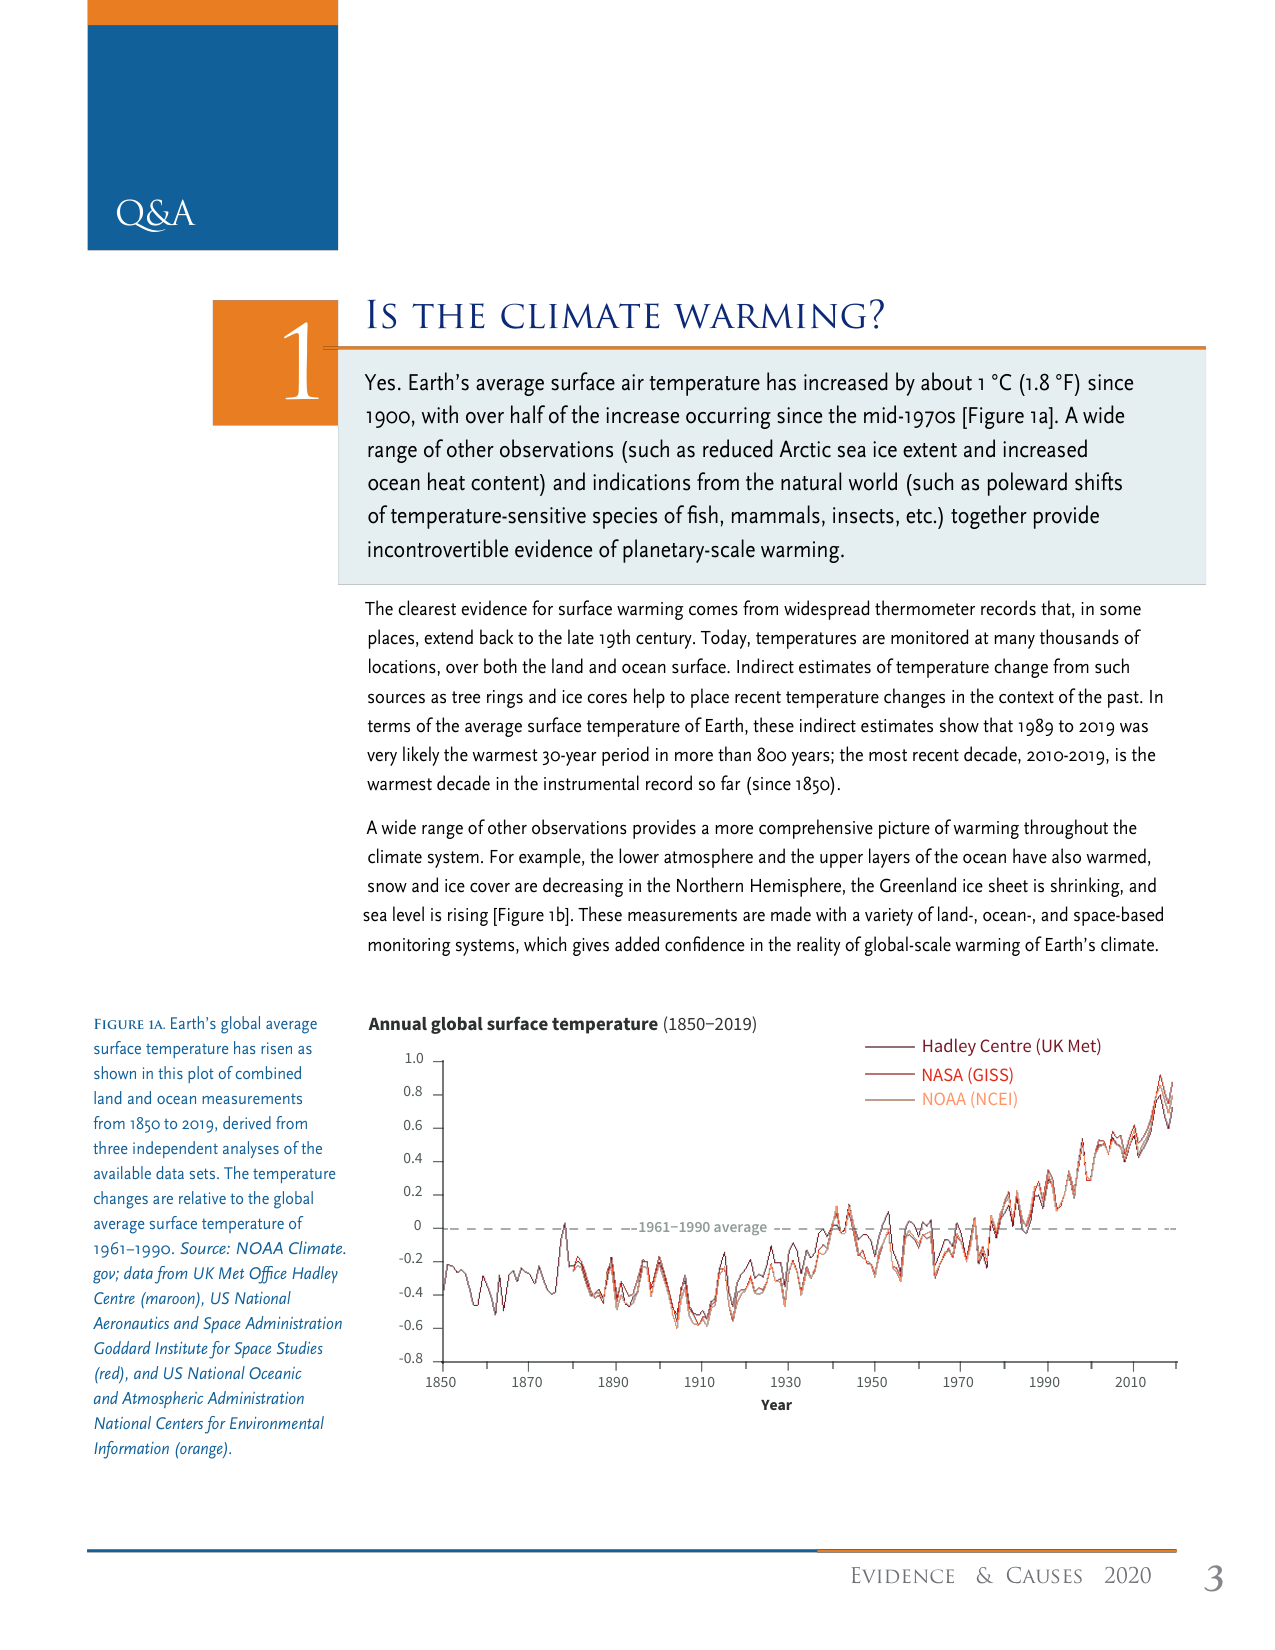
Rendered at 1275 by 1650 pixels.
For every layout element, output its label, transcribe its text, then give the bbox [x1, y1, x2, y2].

text -0.4 [399, 1284, 443, 1300]
text incontrovertible evidence of planetary-scale warming. [367, 538, 918, 562]
text 1 [273, 318, 446, 419]
text Goddard Institute for Space Studies [93, 1340, 370, 1358]
text 1961−1990. Source: NOAA Climate. [93, 1240, 371, 1258]
text places, extend back to the late 19th century. Today, temperatures are monitored at many thousands of [367, 629, 1241, 649]
text -0.6 [399, 1318, 443, 1334]
text The clearest evidence for surface warming comes from widespread thermometer records that, in some [365, 599, 1249, 619]
text NOAA (NCEI) [922, 1091, 1048, 1109]
text 0.8 [403, 1084, 442, 1100]
text 1850 [425, 1375, 477, 1391]
text from 1850 to 2019, derived from [93, 1115, 353, 1133]
text 1900, with over half of the increase occurring since the mid-1970s [Figure 1a]. A wide [365, 404, 1228, 429]
text of temperature-sensitive species of sh, mammals, insects, etc.) together provide [367, 504, 1202, 529]
text ocean heat content) and indications from the natural world (such as poleward shifts [367, 471, 1229, 495]
text -0.8 [399, 1351, 443, 1367]
text snow and ice cover are decreasing in the Northern Hemisphere, the Greenland ice sheet is shrinking, and [367, 877, 1262, 897]
text 0.4 [403, 1151, 442, 1167]
text NASA (GISS) [921, 1066, 1044, 1085]
text 1890 [597, 1375, 649, 1391]
text -0.2 [399, 1251, 443, 1267]
text 0 [413, 1218, 439, 1234]
text 1930 [770, 1375, 822, 1391]
text Annual global surface temperature (1850−2019) [368, 1016, 810, 1034]
text climate system. For example, the lower atmosphere and the upper layers of the ocean have also warmed, [367, 847, 1257, 867]
text very likely the warmest 30-year period in more than 800 years; the most recent decade, 2010-2019, is the [367, 745, 1266, 765]
text changes are relative to the global [93, 1190, 359, 1208]
text Is the climate warming? [363, 298, 977, 336]
text terms of the average surface temperature of Earth, these indirect estimates show that 1989 to 2019 was [367, 716, 1254, 736]
text 0.6 [403, 1118, 442, 1134]
text (red), and US National Oceanic [93, 1365, 344, 1383]
text National Centers for Environmental [93, 1415, 371, 1433]
text land and ocean measurements [93, 1090, 347, 1108]
text 1870 [511, 1375, 563, 1391]
text warmest decade in the instrumental record so far (since 1850). [367, 774, 924, 794]
text Aeronautics and Space Administration [93, 1315, 391, 1333]
text Centre (maroon), US National [93, 1290, 335, 1308]
text 1910 [684, 1375, 736, 1391]
text three independent analyses of the [93, 1140, 367, 1158]
text sources as tree rings and ice cores help to place recent temperature changes in the context of the past. In [367, 687, 1271, 707]
text 1970 [942, 1375, 994, 1391]
text surface temperature has risen as [93, 1040, 359, 1058]
text Figure 1a. [93, 1018, 188, 1032]
text Year [761, 1398, 813, 1414]
text Information (orange). [93, 1440, 267, 1458]
text available data sets. The temperature [93, 1165, 385, 1183]
text Earth’s global average [165, 1015, 356, 1033]
text shown in this plot of combined [93, 1065, 347, 1083]
text 1.0 [404, 1051, 443, 1067]
text range of other observations (such as reduced Arctic sea ice extent and increased [367, 438, 1192, 462]
text sea level is rising [Figure 1b]. These measurements are made with a variety of land-, ocean-, and space-based [362, 906, 1275, 926]
text A wide range of other observations provides a more comprehensive picture of warming throughout the [366, 818, 1242, 838]
text 1990 [1029, 1375, 1081, 1391]
text 0.2 [403, 1184, 442, 1200]
text 2010 [1115, 1375, 1167, 1391]
text Yes. Earth’s average surface air temperature has increased by about 1 °C (1.8 °F) since [364, 371, 1238, 395]
text Q&A [114, 198, 243, 232]
text Hadley Centre (UK Met) [922, 1038, 1139, 1057]
text locations, over both the land and ocean surface. Indirect estimates of temperature change from such [367, 658, 1235, 678]
picture [0, 0, 1275, 1650]
text and Atmospheric Administration [93, 1390, 349, 1408]
text 1961−1990 average [638, 1220, 799, 1236]
text gov; data from UK Met Ofce Hadley [93, 1265, 386, 1283]
text monitoring systems, which gives added condence in the reality of global-scale warming of Earth’s climate. [367, 935, 1264, 955]
text average surface temperature of [93, 1215, 347, 1233]
text 1950 [856, 1375, 908, 1391]
text Evidence & Causes 2020 [849, 1566, 1226, 1588]
text 3 [1205, 1561, 1269, 1599]
